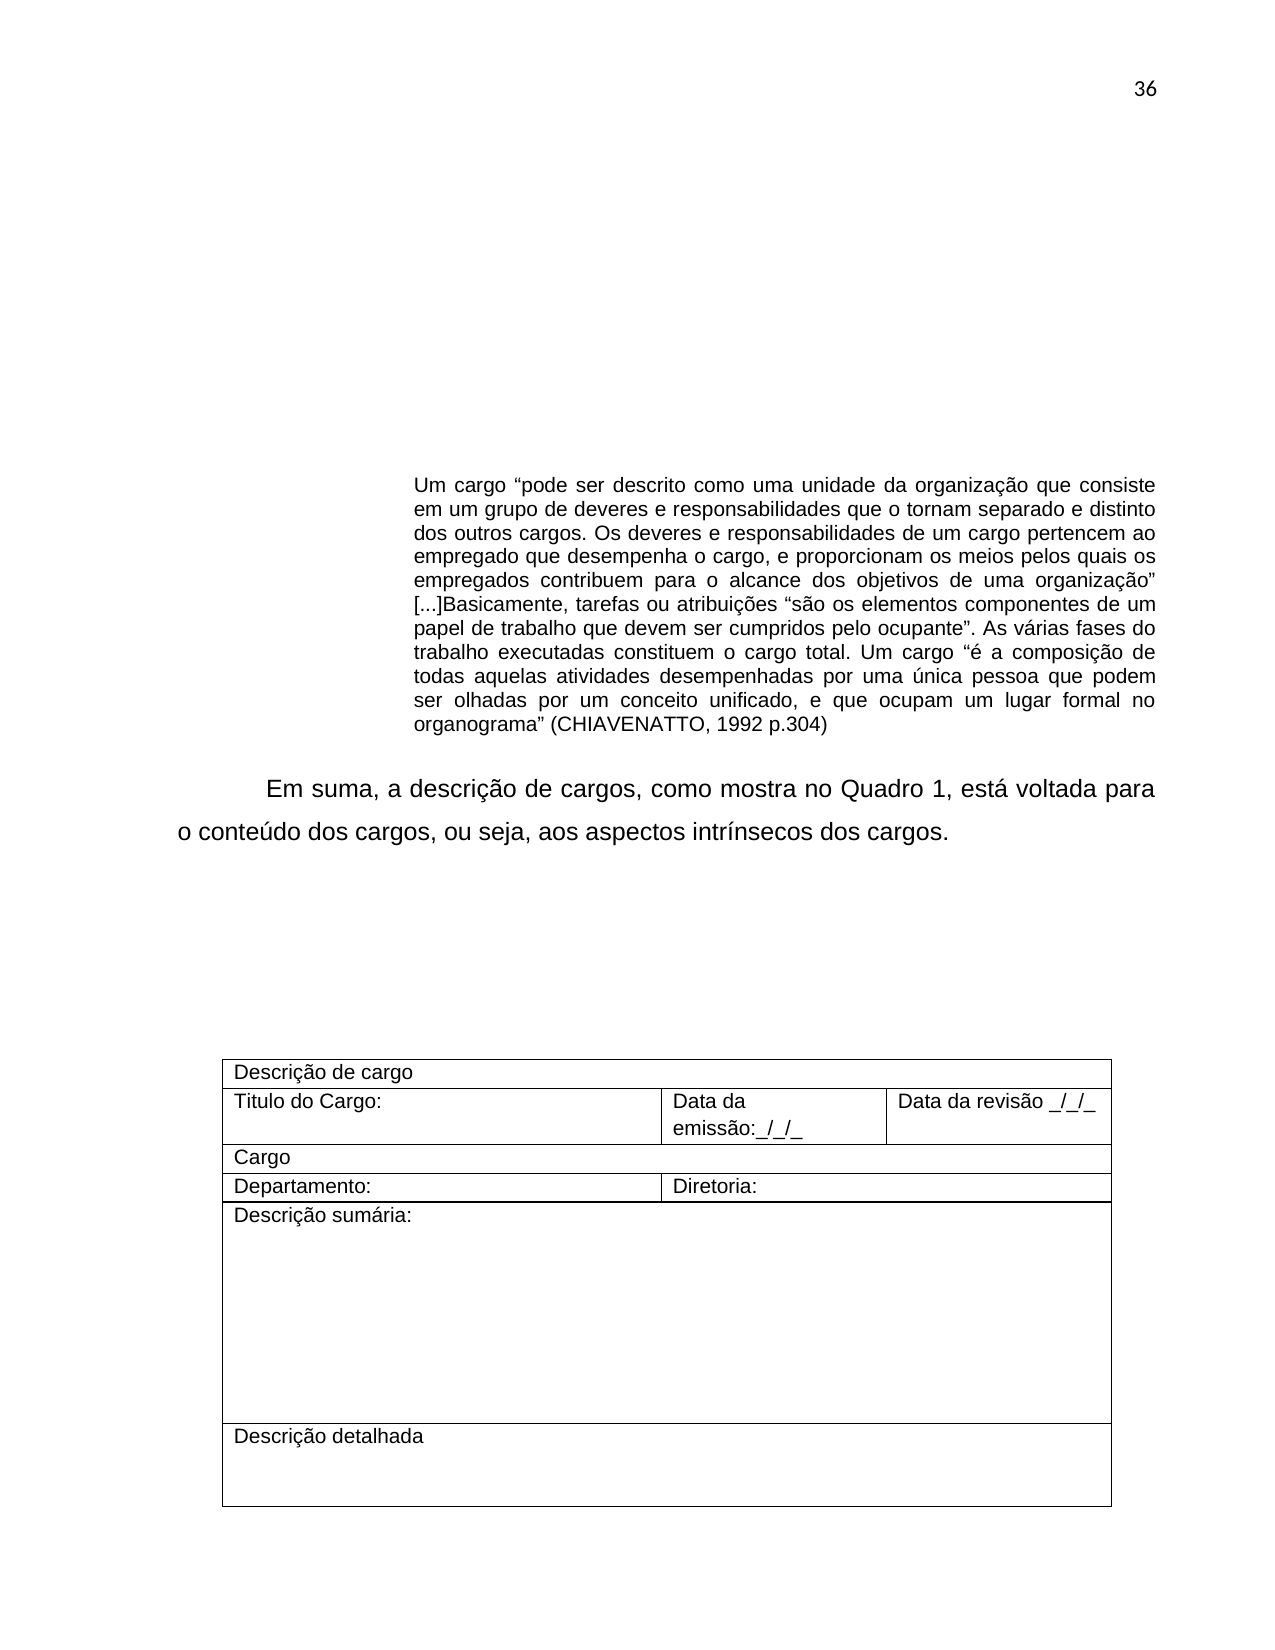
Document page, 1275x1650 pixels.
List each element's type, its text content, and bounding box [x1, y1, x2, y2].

table_cell Data da revisão _/_/_ [887, 1089, 1111, 1144]
text Em suma, a descrição de cargos, como mostra no Quadro 1, está voltada para o conteúdo dos cargos, ou seja, aos aspectos intrínsecos dos cargos. [177, 773, 1157, 845]
table_cell Titulo do Cargo: [223, 1089, 661, 1144]
table_cell Data da emissão:_/_/_ [662, 1089, 886, 1144]
table_cell Cargo [223, 1145, 1111, 1173]
table_cell Descrição detalhada [223, 1424, 1111, 1506]
table_cell Descrição sumária: [223, 1203, 1111, 1422]
table_header Descrição de cargo [223, 1060, 1111, 1087]
text Um cargo “pode ser descrito como uma unidade da organização que consiste em um grupo de deveres e responsabilidades que o tornam separado e distinto dos outros cargos. Os deveres e responsabilidades de um cargo pertencem ao empregado que desempenha o cargo, e proporcionam os meios pelos quais os empregados contribuem para o alcance dos objetivos de uma organização” [...]Basicamente, tarefas ou atribuições “são os elementos componentes de um papel de trabalho que devem ser cumpridos pelo ocupante”. As várias fases do trabalho executadas constituem o cargo total. Um cargo “é a composição de todas aquelas atividades desempenhadas por uma única pessoa que podem ser olhadas por um conceito unificado, e que ocupam um lugar formal no organograma” (CHIAVENATTO, 1992 p.304) [413, 472, 1157, 736]
table_cell Diretoria: [662, 1174, 1111, 1201]
table_cell Departamento: [223, 1174, 661, 1201]
